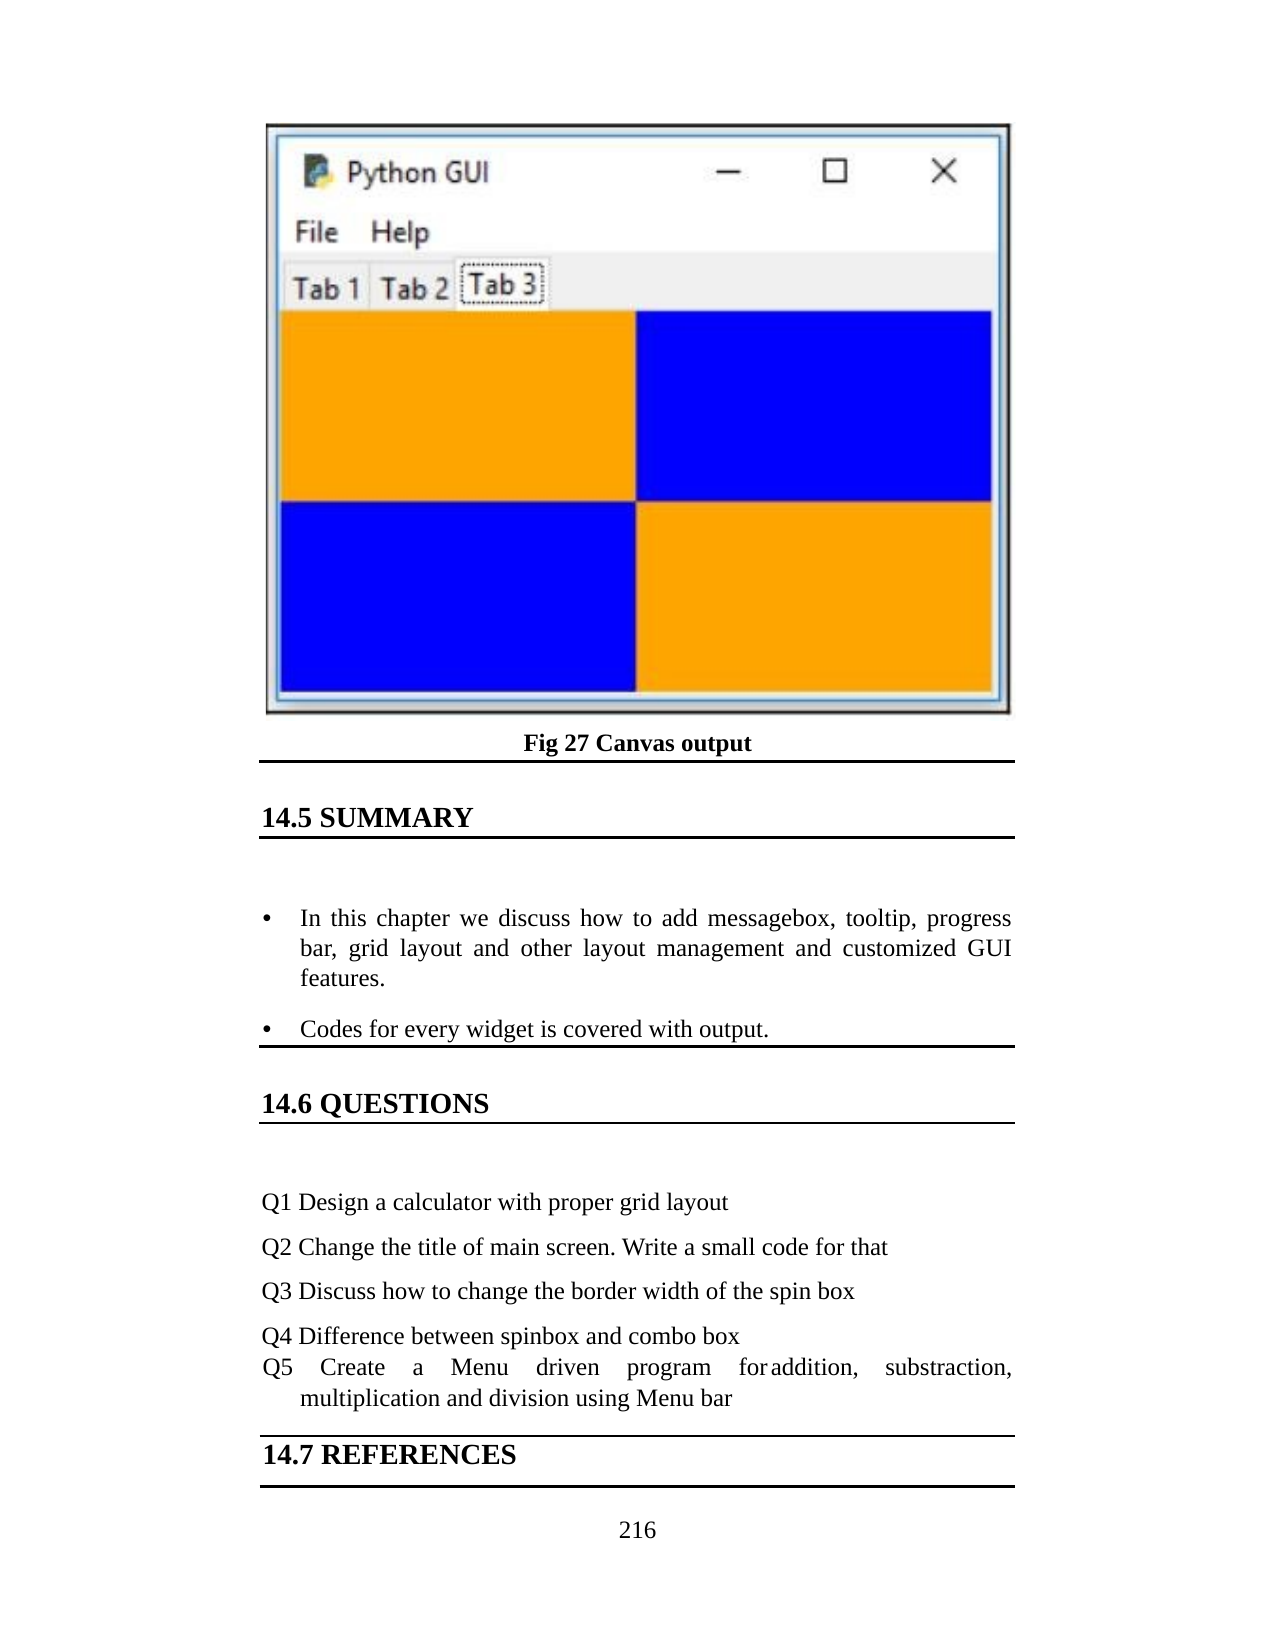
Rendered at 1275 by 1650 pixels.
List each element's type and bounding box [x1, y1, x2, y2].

picture [265, 122, 1016, 721]
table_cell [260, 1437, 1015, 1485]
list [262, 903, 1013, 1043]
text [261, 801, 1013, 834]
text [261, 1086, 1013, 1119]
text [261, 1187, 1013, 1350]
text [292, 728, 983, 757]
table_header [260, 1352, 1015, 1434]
